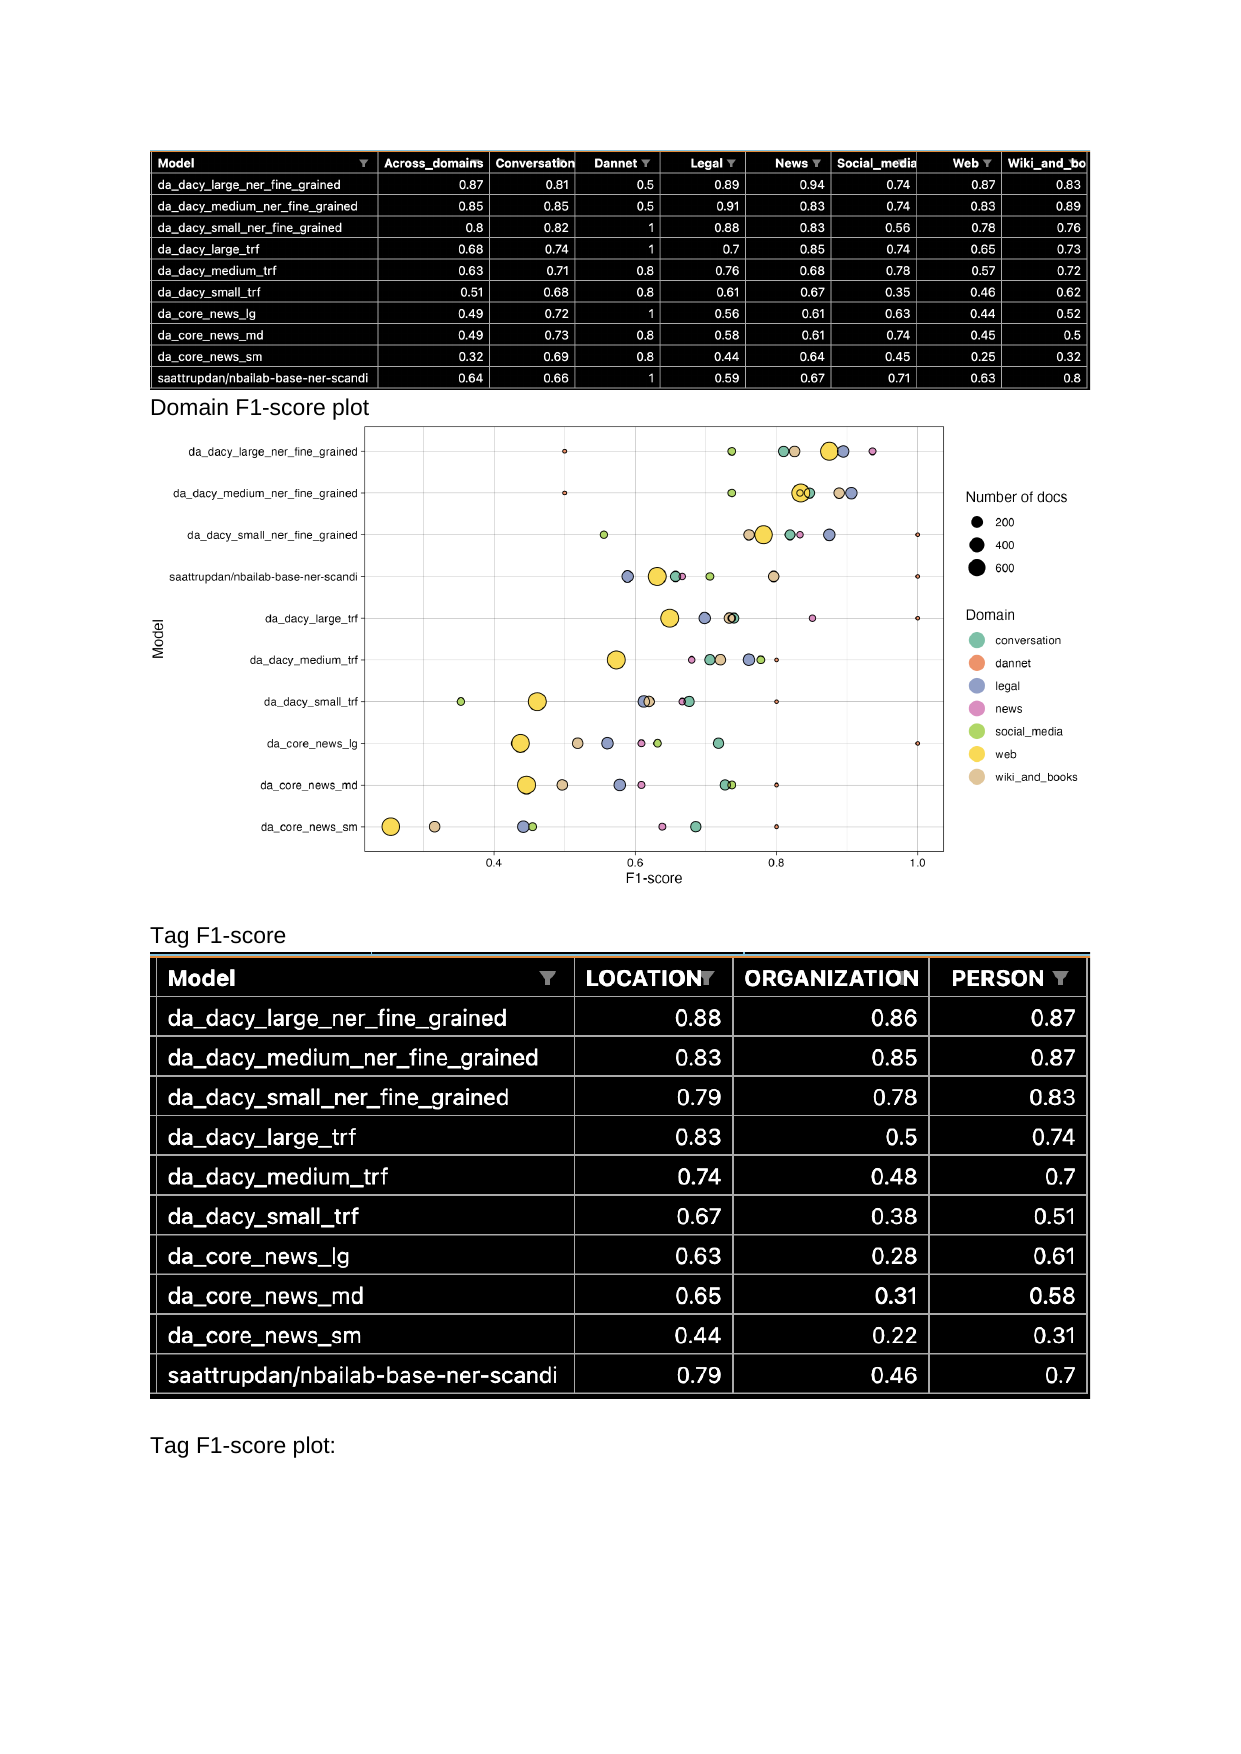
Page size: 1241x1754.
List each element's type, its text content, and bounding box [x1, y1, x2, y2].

text Tag F1-score plot: [150, 1432, 1090, 1459]
text Tag F1-score [150, 922, 1090, 949]
text Domain F1-score plot [150, 393, 1090, 420]
picture [150, 150, 1091, 390]
picture [150, 423, 1091, 889]
picture [150, 952, 1091, 1399]
